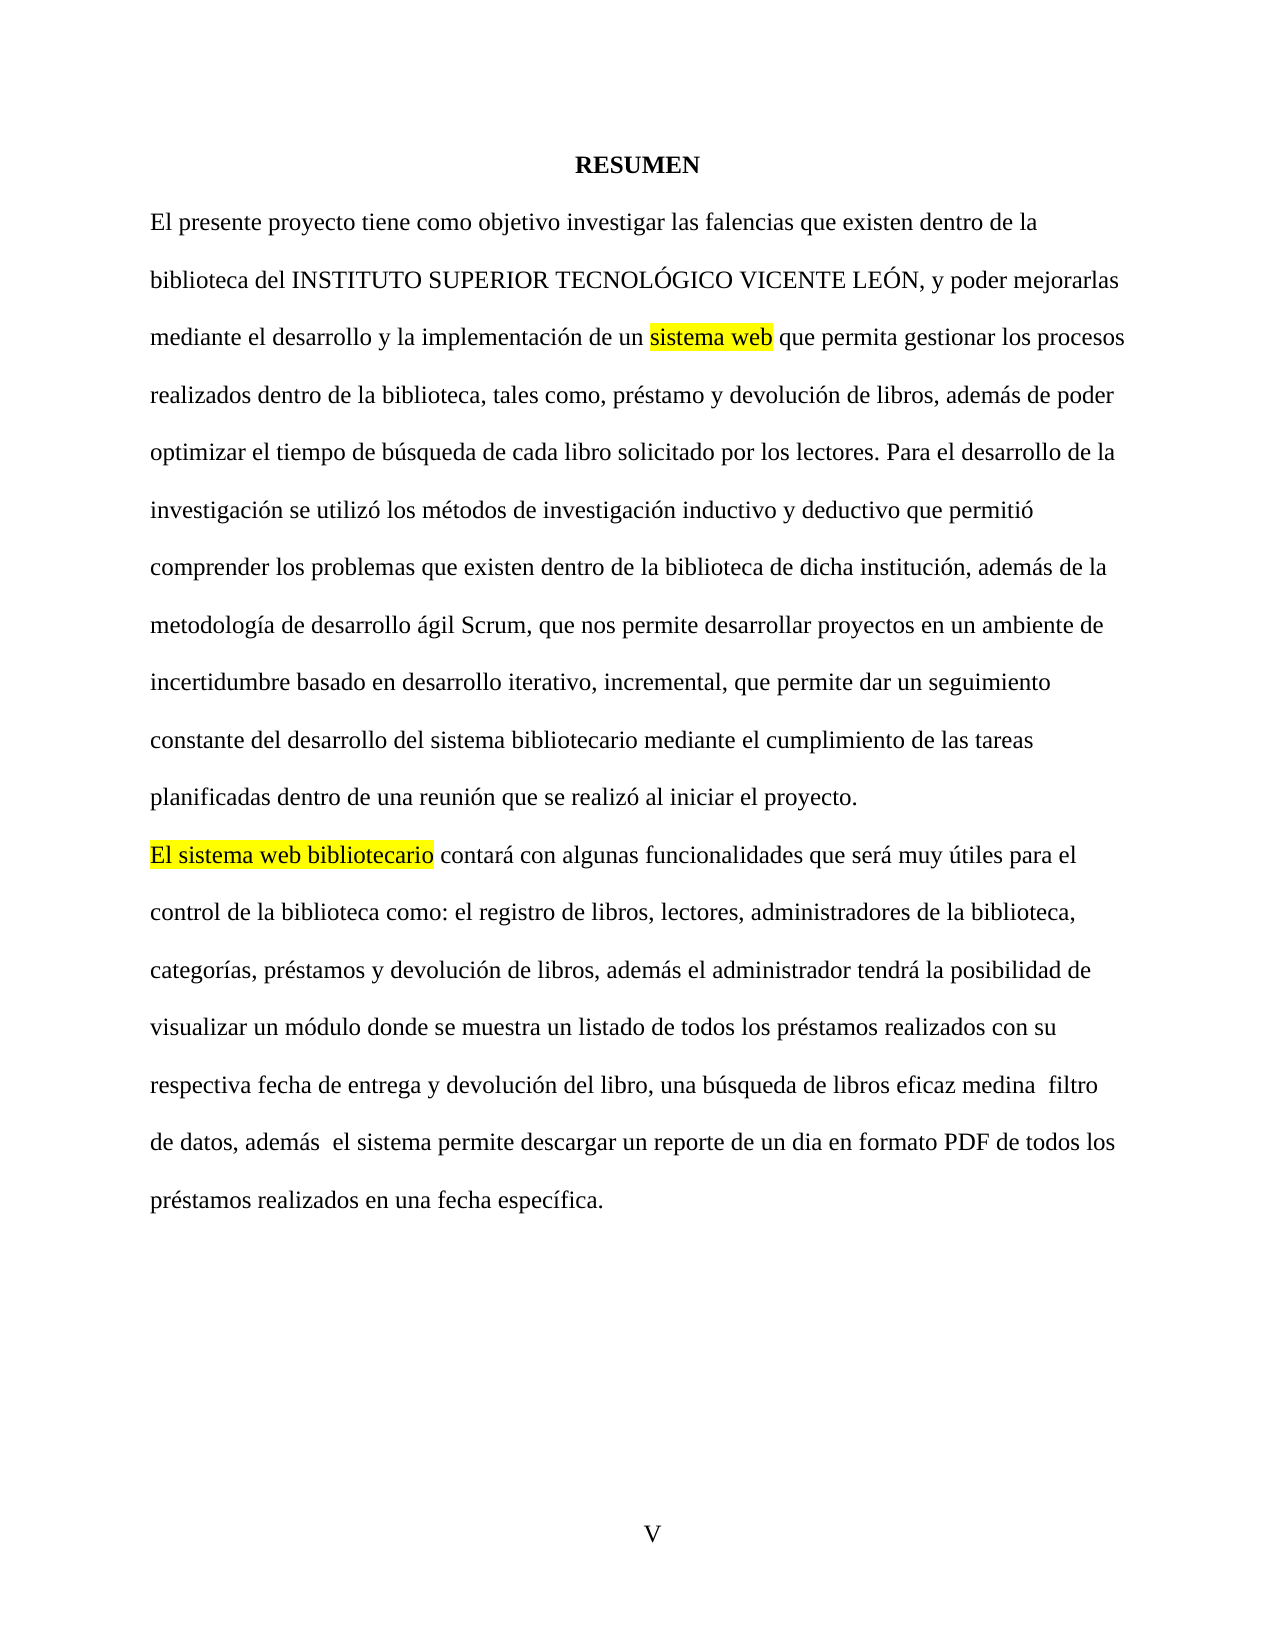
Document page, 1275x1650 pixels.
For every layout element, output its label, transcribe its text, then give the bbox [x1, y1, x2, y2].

text El sistema web bibliotecario contará con algunas funcionalidades que será muy útiles para el control de la biblioteca como: el registro de libros, lectores, administradores de la biblioteca, categorías, préstamos y devolución de libros, además el administrador tendrá la posibilidad de visualizar un módulo donde se muestra un listado de todos los préstamos realizados con su respectiva fecha de entrega y devolución del libro, una búsqueda de libros eficaz medina filtro de datos, además el sistema permite descargar un reporte de un dia en formato PDF de todos los préstamos realizados en una fecha específica. [150, 840, 1125, 1214]
subtitle RESUMEN [150, 150, 1125, 179]
text El presente proyecto tiene como objetivo investigar las falencias que existen dentro de la biblioteca del INSTITUTO SUPERIOR TECNOLÓGICO VICENTE LEÓN, y poder mejorarlas mediante el desarrollo y la implementación de un sistema web que permita gestionar los procesos realizados dentro de la biblioteca, tales como, préstamo y devolución de libros, además de poder optimizar el tiempo de búsqueda de cada libro solicitado por los lectores. Para el desarrollo de la investigación se utilizó los métodos de investigación inductivo y deductivo que permitió comprender los problemas que existen dentro de la biblioteca de dicha institución, además de la metodología de desarrollo ágil Scrum, que nos permite desarrollar proyectos en un ambiente de incertidumbre basado en desarrollo iterativo, incremental, que permite dar un seguimiento constante del desarrollo del sistema bibliotecario mediante el cumplimiento de las tareas planificadas dentro de una reunión que se realizó al iniciar el proyecto. [150, 207, 1125, 811]
